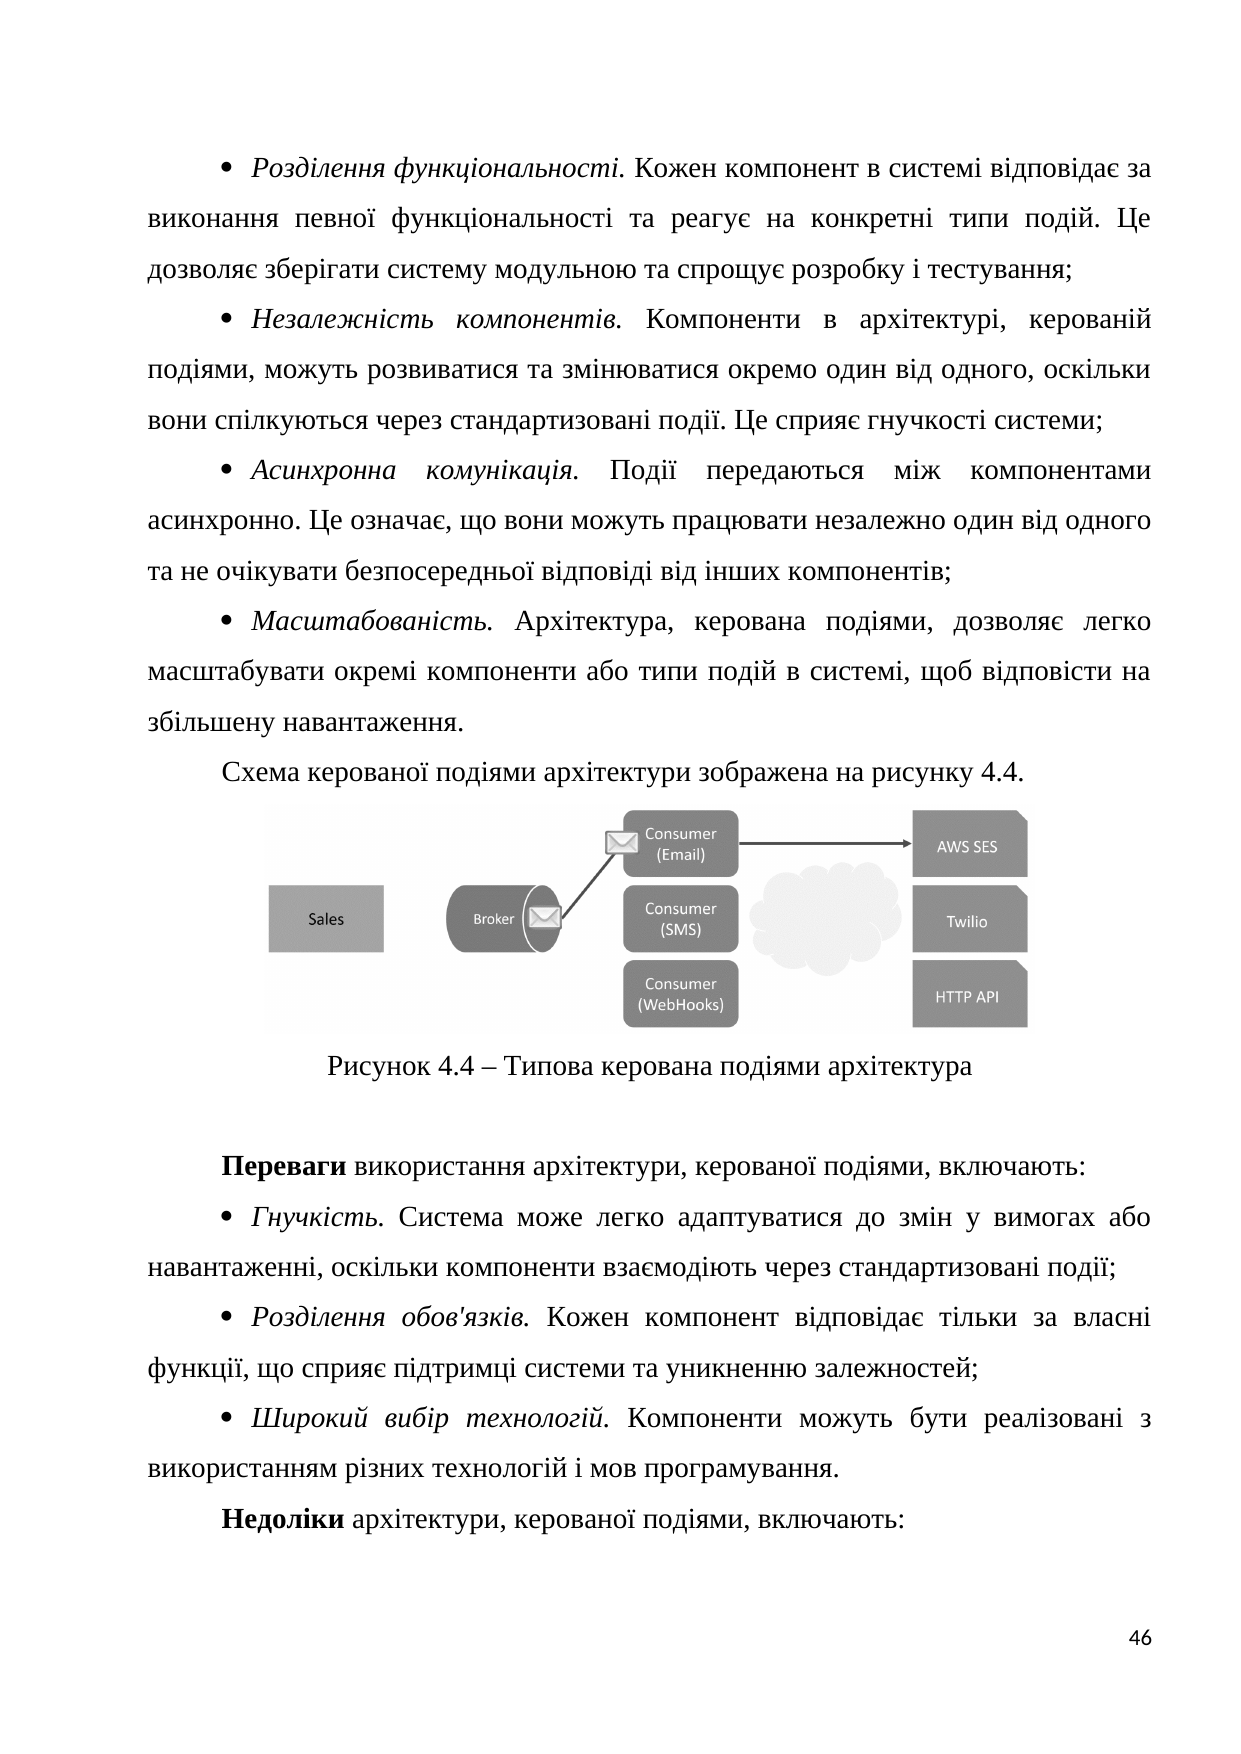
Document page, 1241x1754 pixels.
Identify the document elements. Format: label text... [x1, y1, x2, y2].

text Рисунок 4.4 – Типова керована подіями архітектура [147, 1048, 1152, 1081]
list Асинхронна комунікація. Події передаються між компонентами асинхронно. Це означає, що вони можуть працювати незалежно один від одного та не очікувати безпосередньої відповіді від інших компонентів; [147, 452, 1152, 586]
picture [264, 804, 1035, 1034]
list Розділення обов'язків. Кожен компонент відповідає тільки за власні функції, що сприяє підтримці системи та уникненню залежностей; [147, 1299, 1152, 1383]
text Недоліки архітектури, керованої подіями, включають: [147, 1501, 1152, 1534]
list Розділення функціональності. Кожен компонент в системі відповідає за виконання певної функціональності та реагує на конкретні типи подій. Це дозволяє зберігати систему модульною та спрощує розробку і тестування; [147, 150, 1152, 284]
text Схема керованої подіями архітектури зображена на рисунку 4.4. [147, 754, 1152, 788]
list Незалежність компонентів. Компоненти в архітектурі, керованій подіями, можуть розвиватися та змінюватися окремо один від одного, оскільки вони спілкуються через стандартизовані події. Це сприяє гнучкості системи; [147, 301, 1152, 435]
list Широкий вибір технологій. Компоненти можуть бути реалізовані з використанням різних технологій і мов програмування. [147, 1400, 1152, 1484]
list Масштабованість. Архітектура, керована подіями, дозволяє легко масштабувати окремі компоненти або типи подій в системі, щоб відповісти на збільшену навантаження. [147, 603, 1152, 737]
list Гнучкість. Система може легко адаптуватися до змін у вимогах або навантаженні, оскільки компоненти взаємодіють через стандартизовані події; [147, 1199, 1152, 1283]
text Переваги використання архітектури, керованої подіями, включають: [147, 1148, 1152, 1182]
